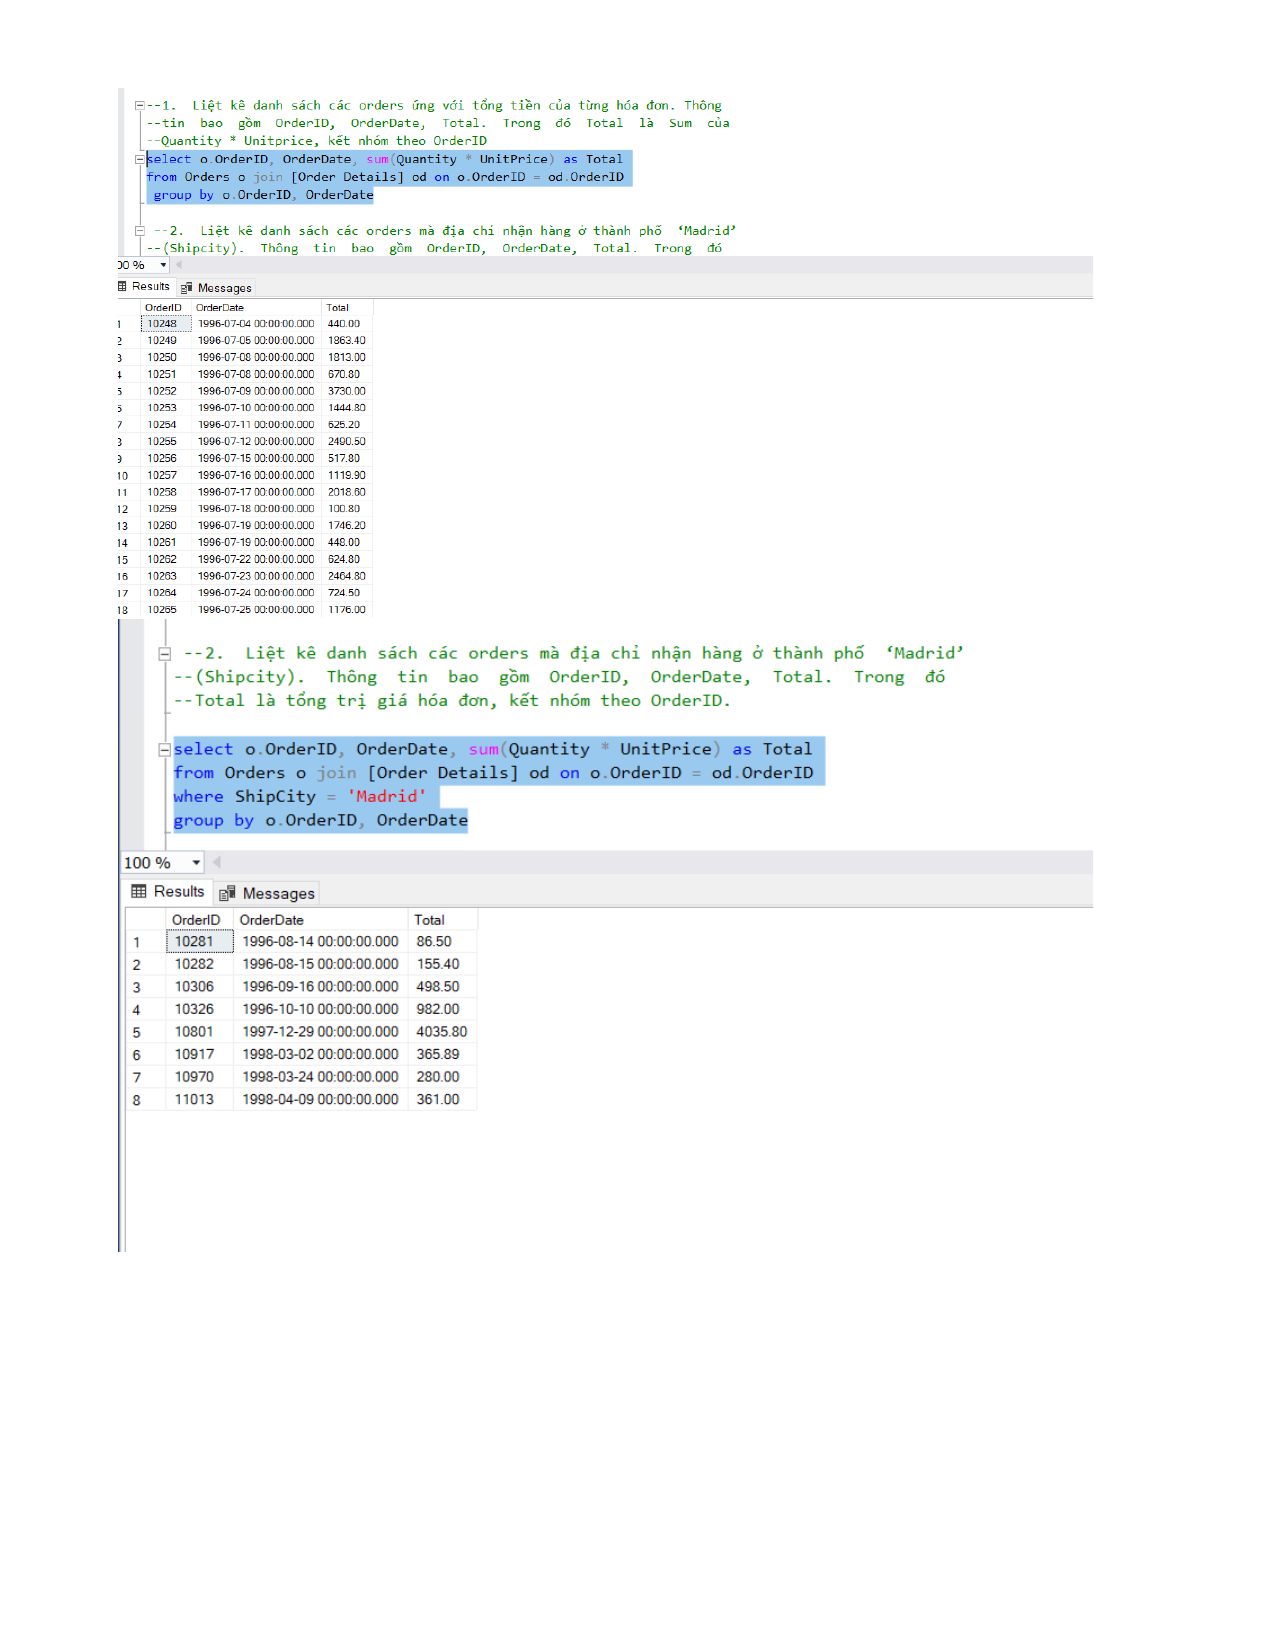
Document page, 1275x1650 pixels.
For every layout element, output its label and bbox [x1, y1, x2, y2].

picture [118, 619, 1094, 1252]
picture [118, 88, 1094, 617]
